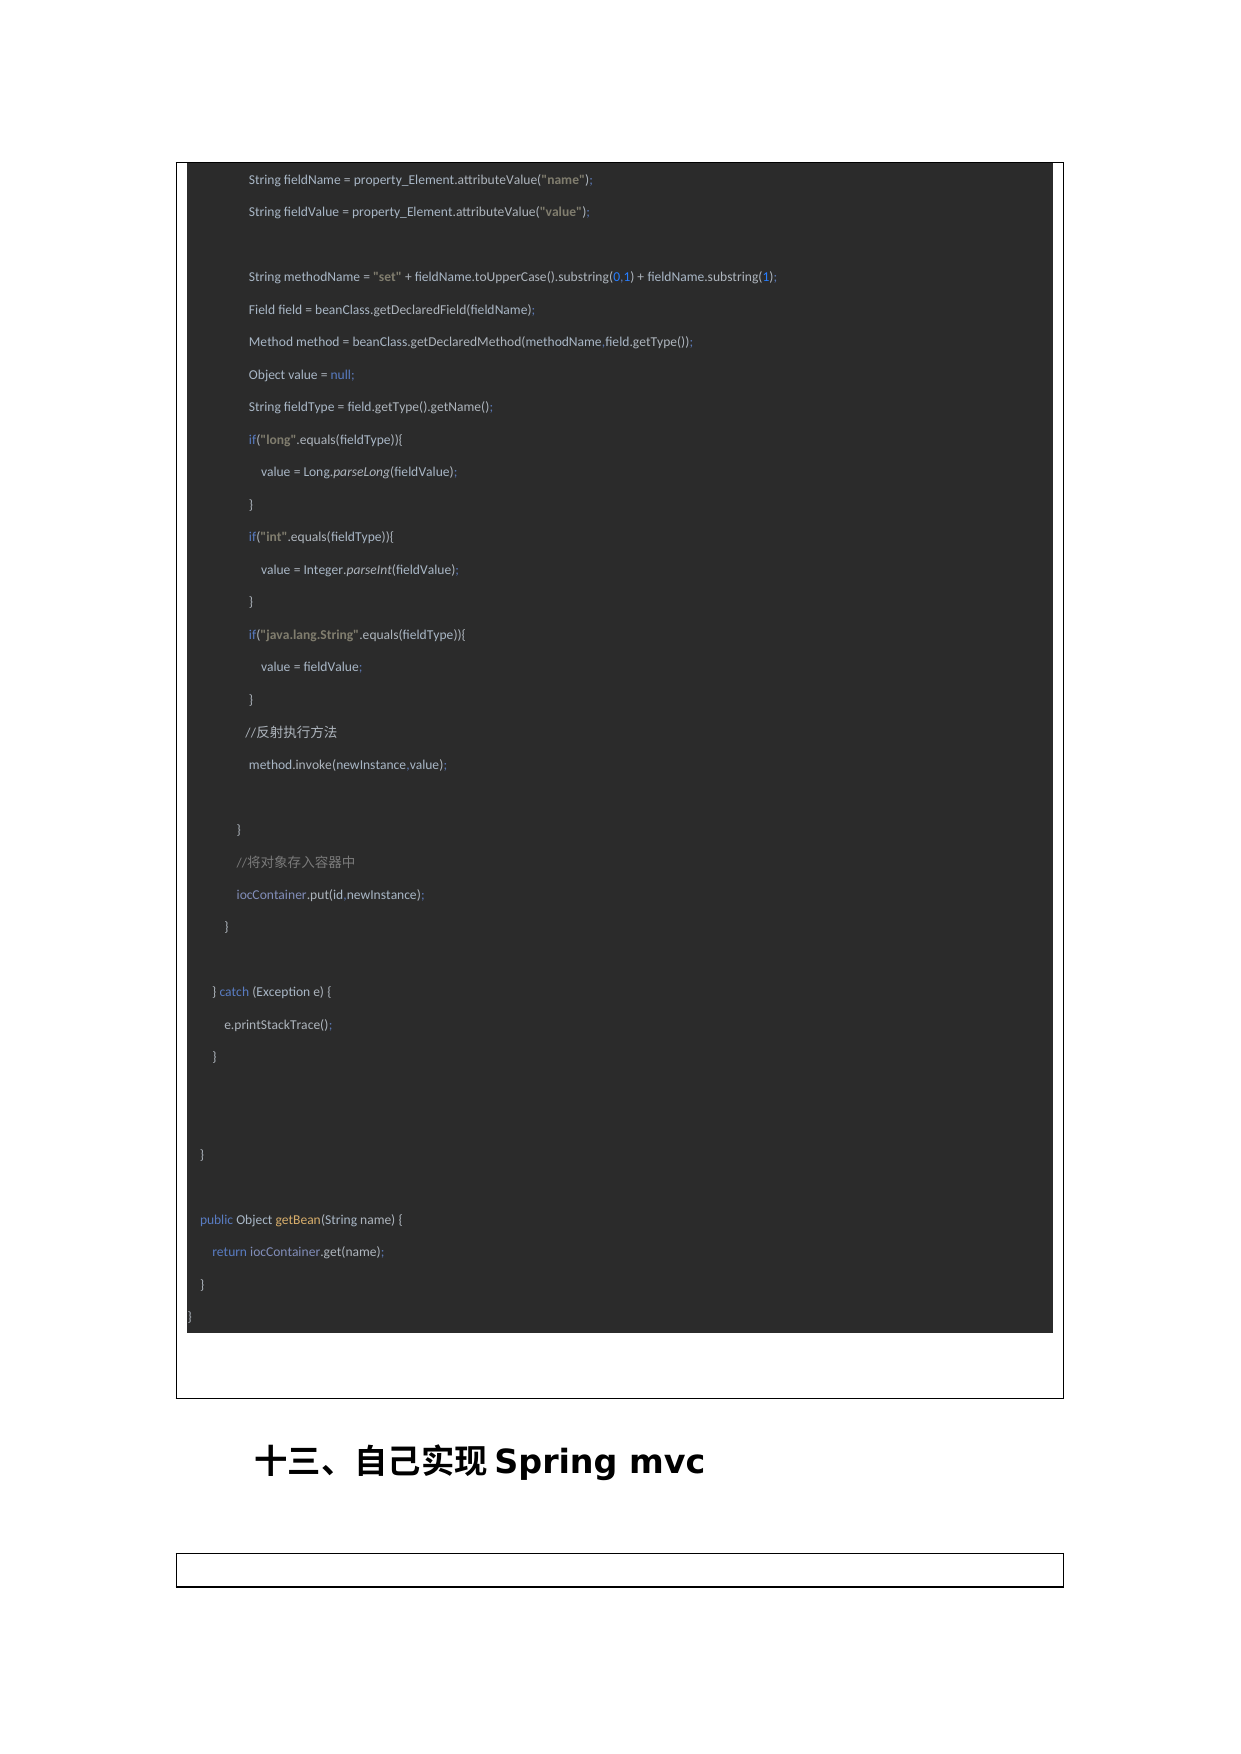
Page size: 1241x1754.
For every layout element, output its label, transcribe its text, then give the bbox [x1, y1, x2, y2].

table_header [177, 163, 1063, 1398]
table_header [177, 1554, 1063, 1586]
subtitle 自己实现Spring mvc [187, 1426, 1053, 1491]
